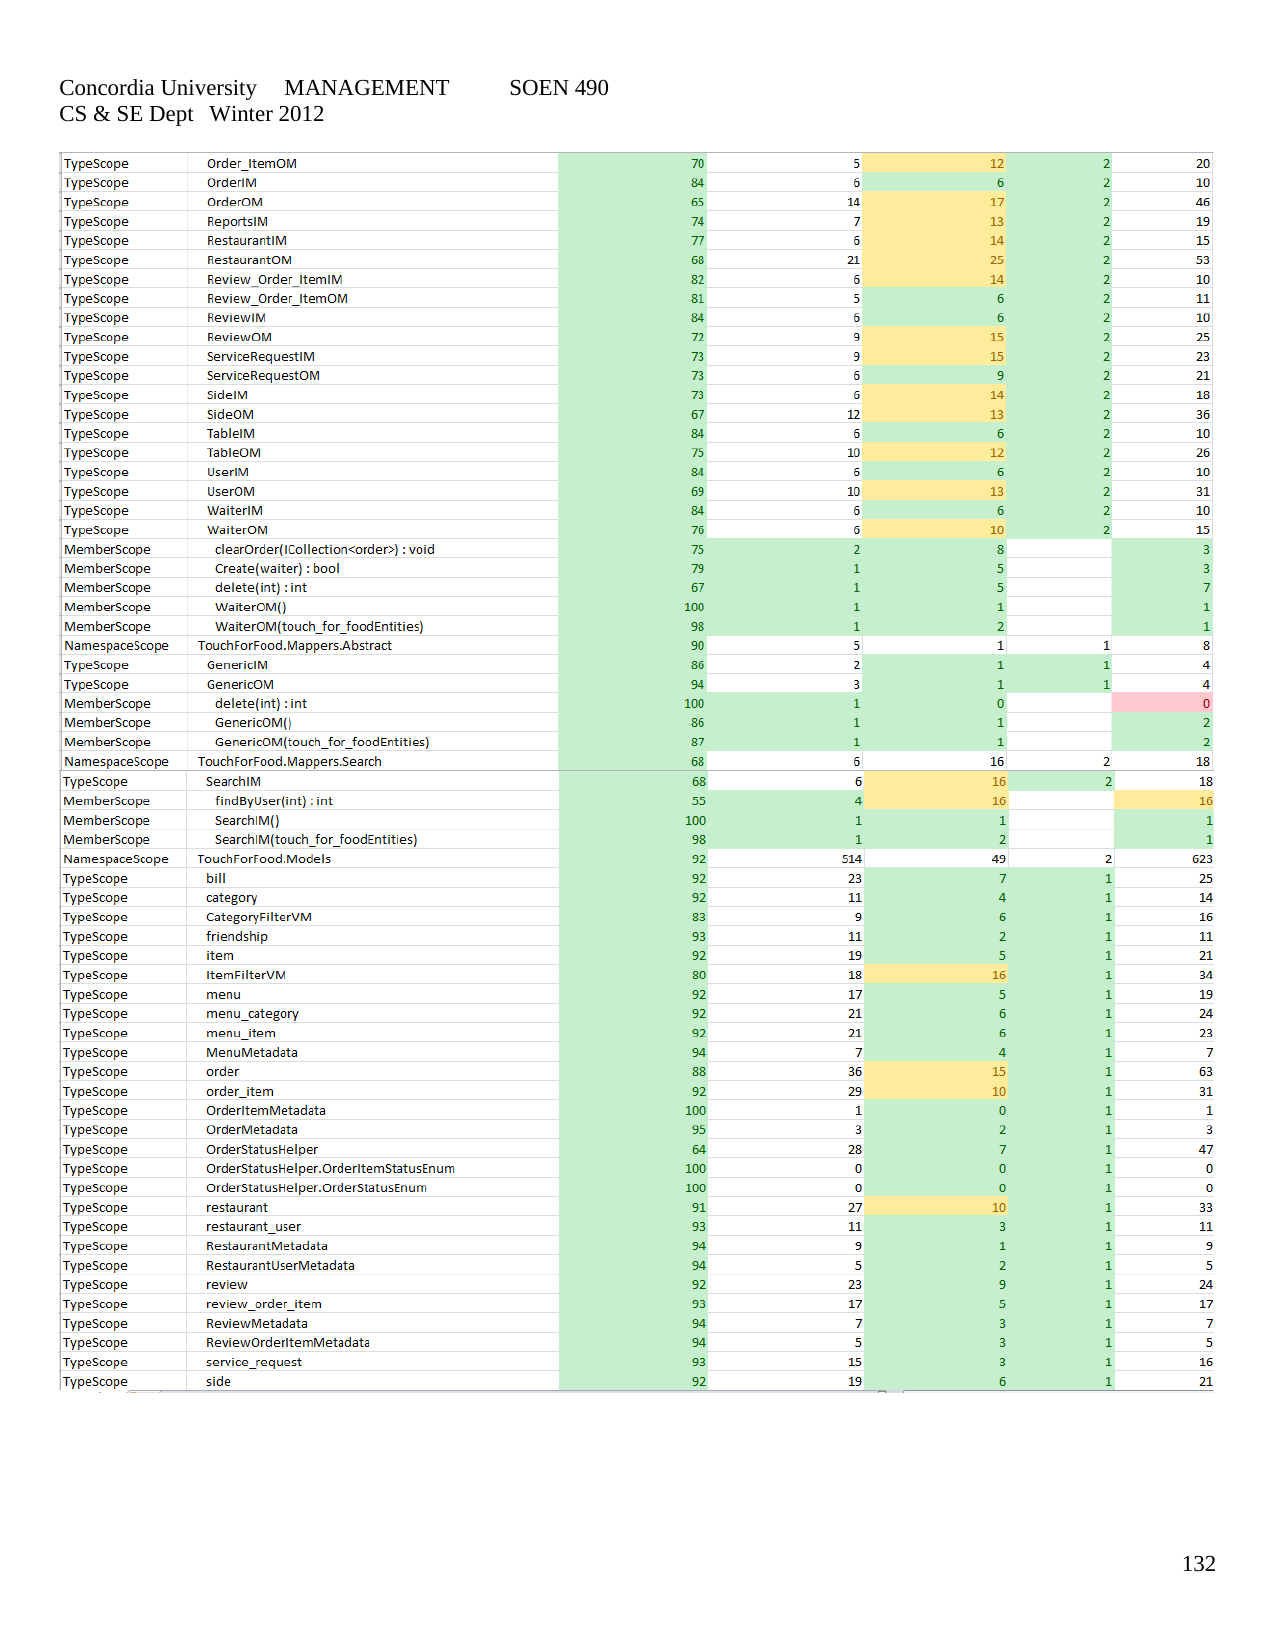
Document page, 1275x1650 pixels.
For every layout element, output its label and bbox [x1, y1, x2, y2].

picture [59, 152, 1214, 1393]
